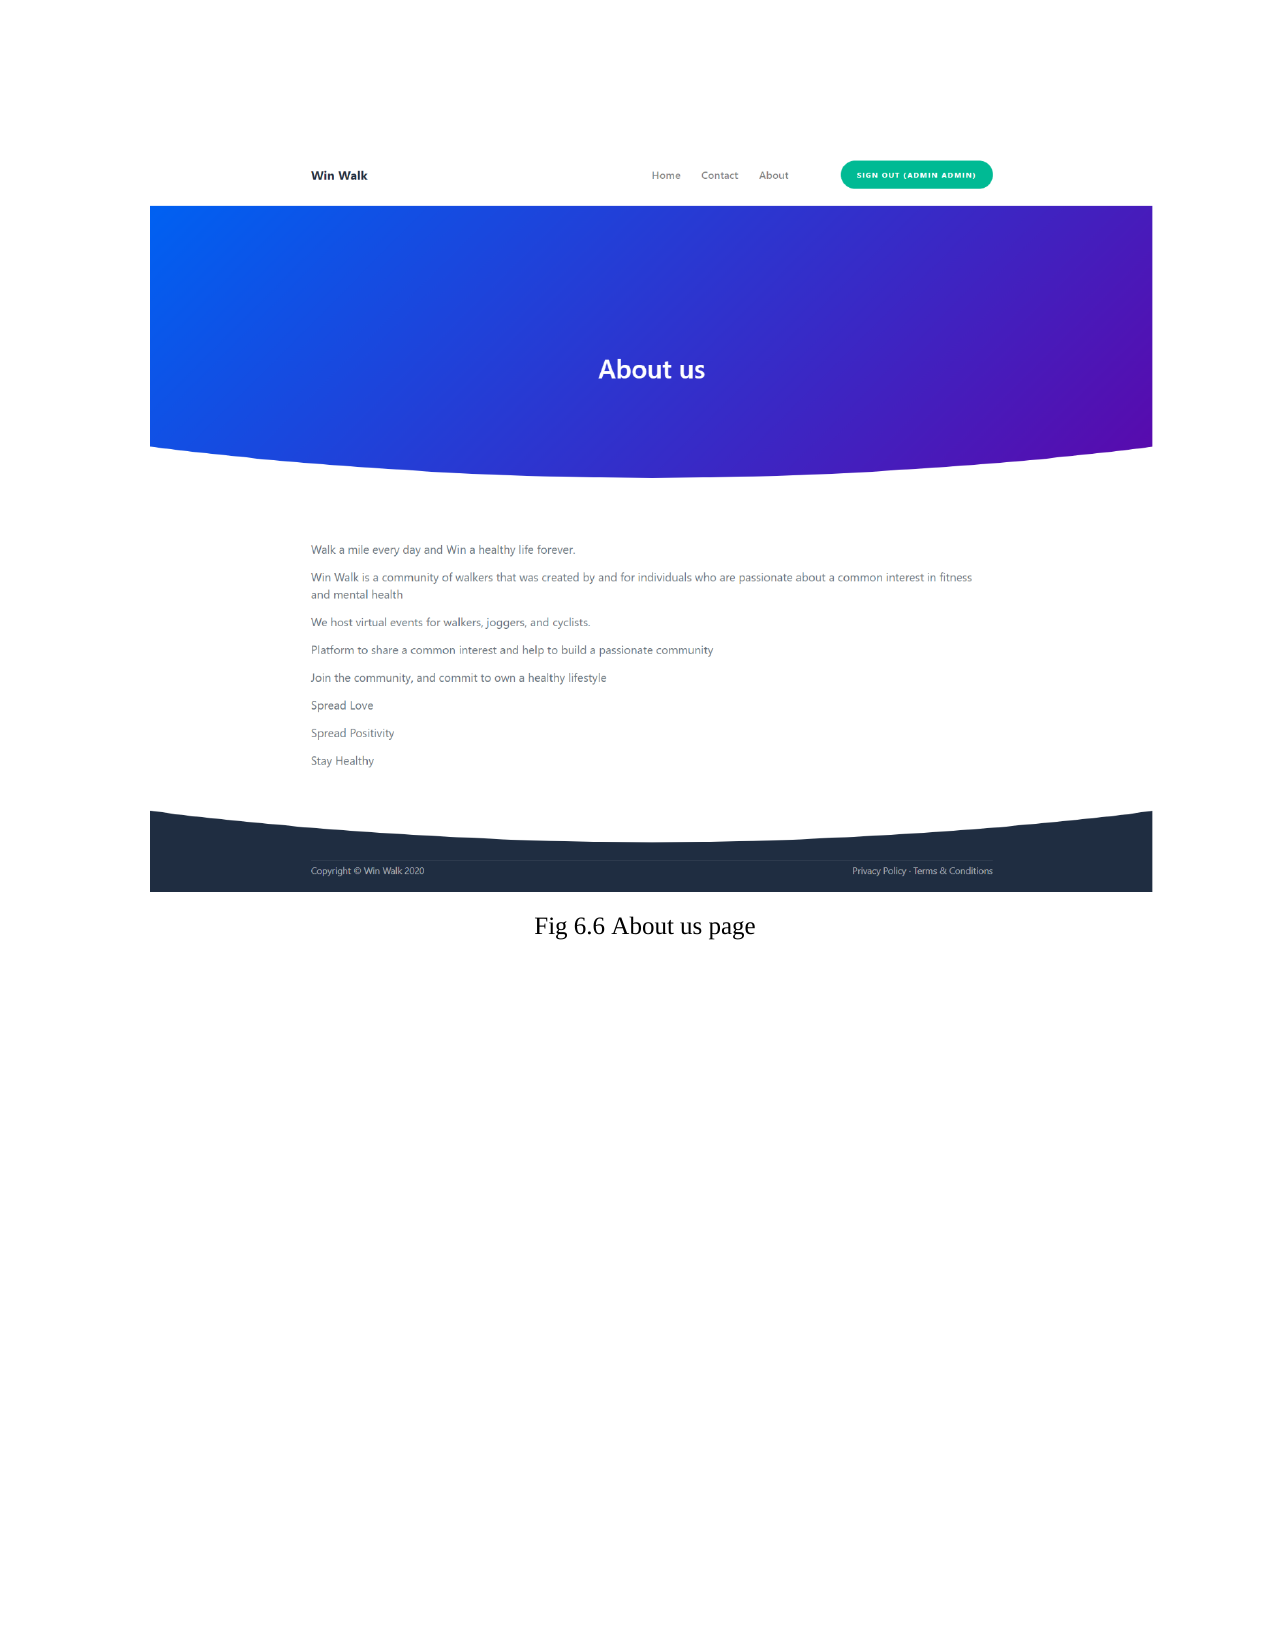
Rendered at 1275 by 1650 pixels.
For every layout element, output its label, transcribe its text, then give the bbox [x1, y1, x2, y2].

picture [150, 143, 1153, 892]
text Fig 6.5 Forgot password page Fig 6.6 About us page Fig 6.7 Contact us page [150, 892, 1139, 940]
